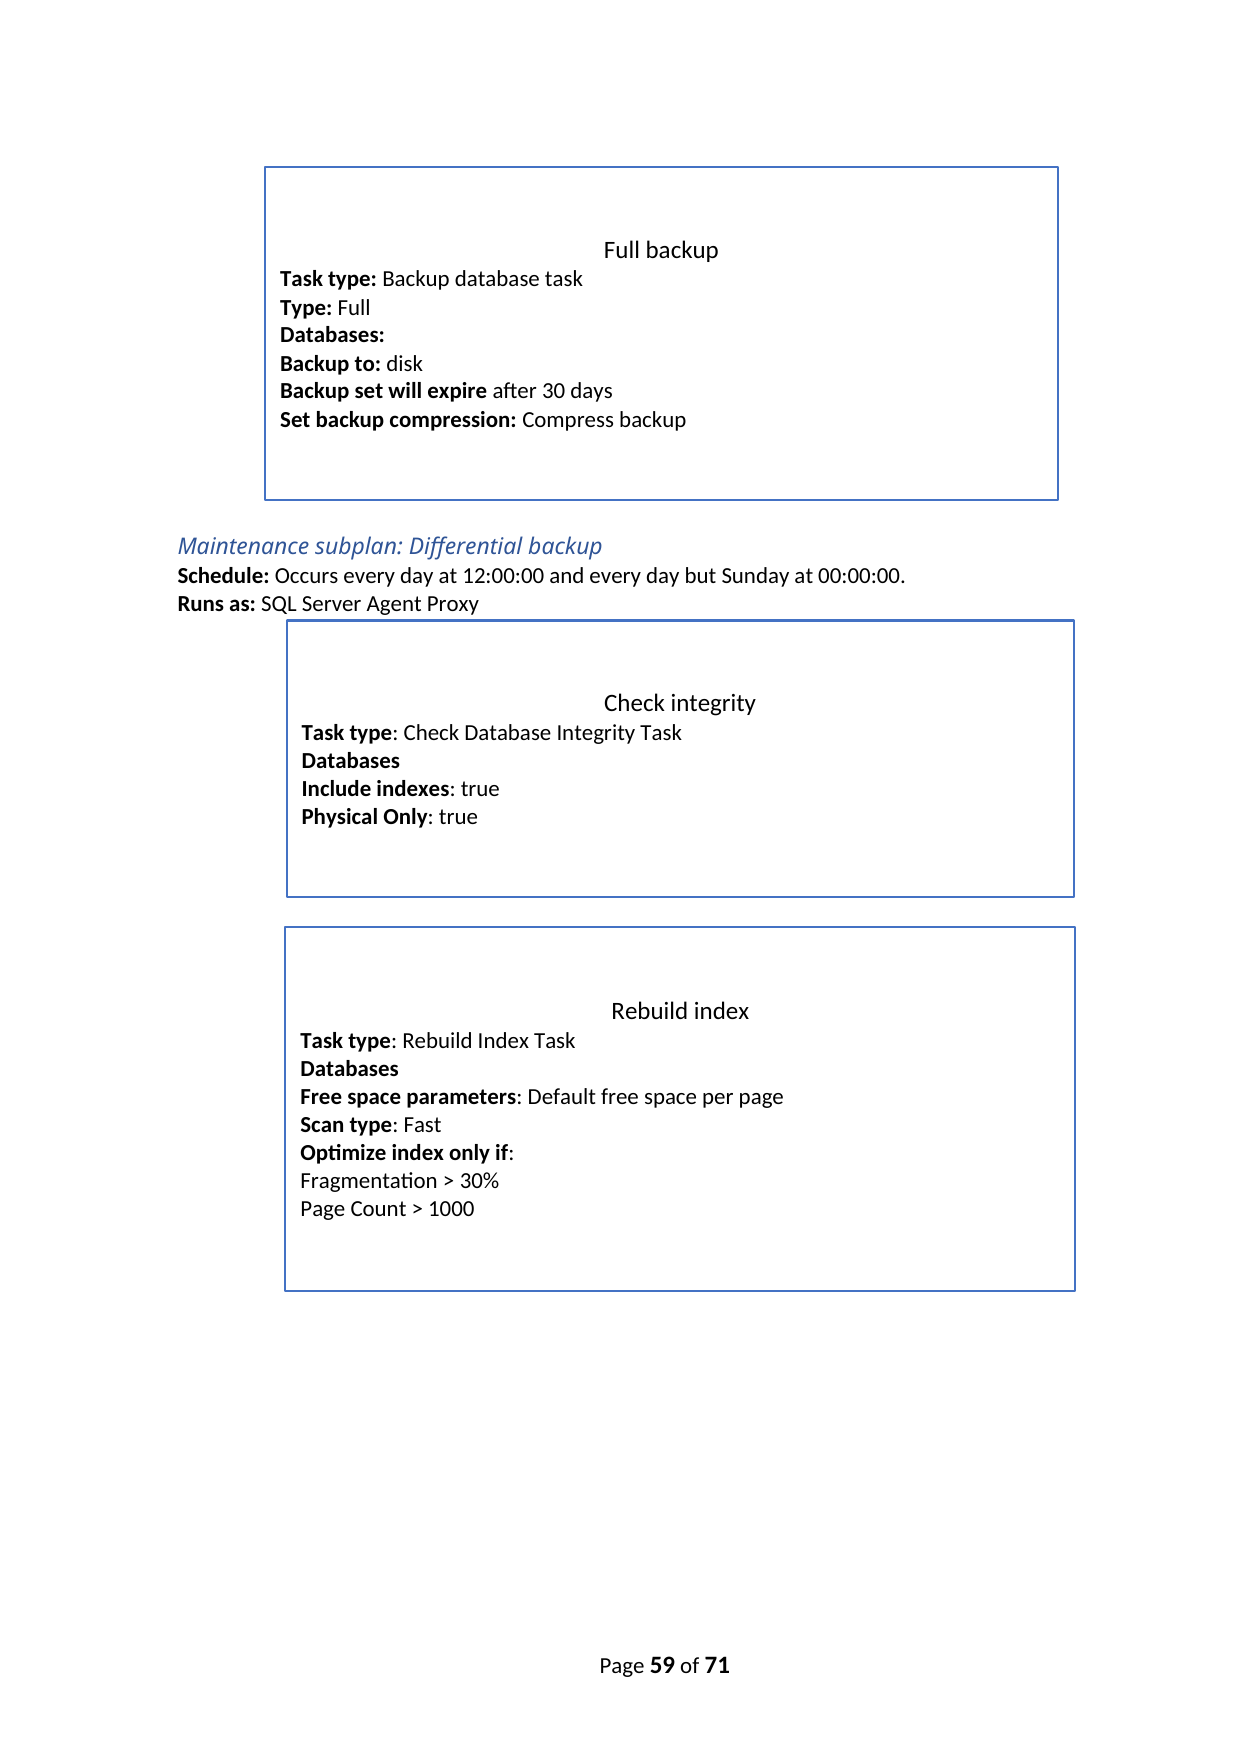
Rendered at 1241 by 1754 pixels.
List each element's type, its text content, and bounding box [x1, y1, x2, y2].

text Runs as: SQL Server Agent Proxy [177, 589, 1152, 617]
text Schedule: Occurs every day at 12:00:00 and every day but Sunday at 00:00:00. [177, 561, 1152, 589]
subtitle Maintenance subplan: Differential backup [177, 529, 1152, 561]
